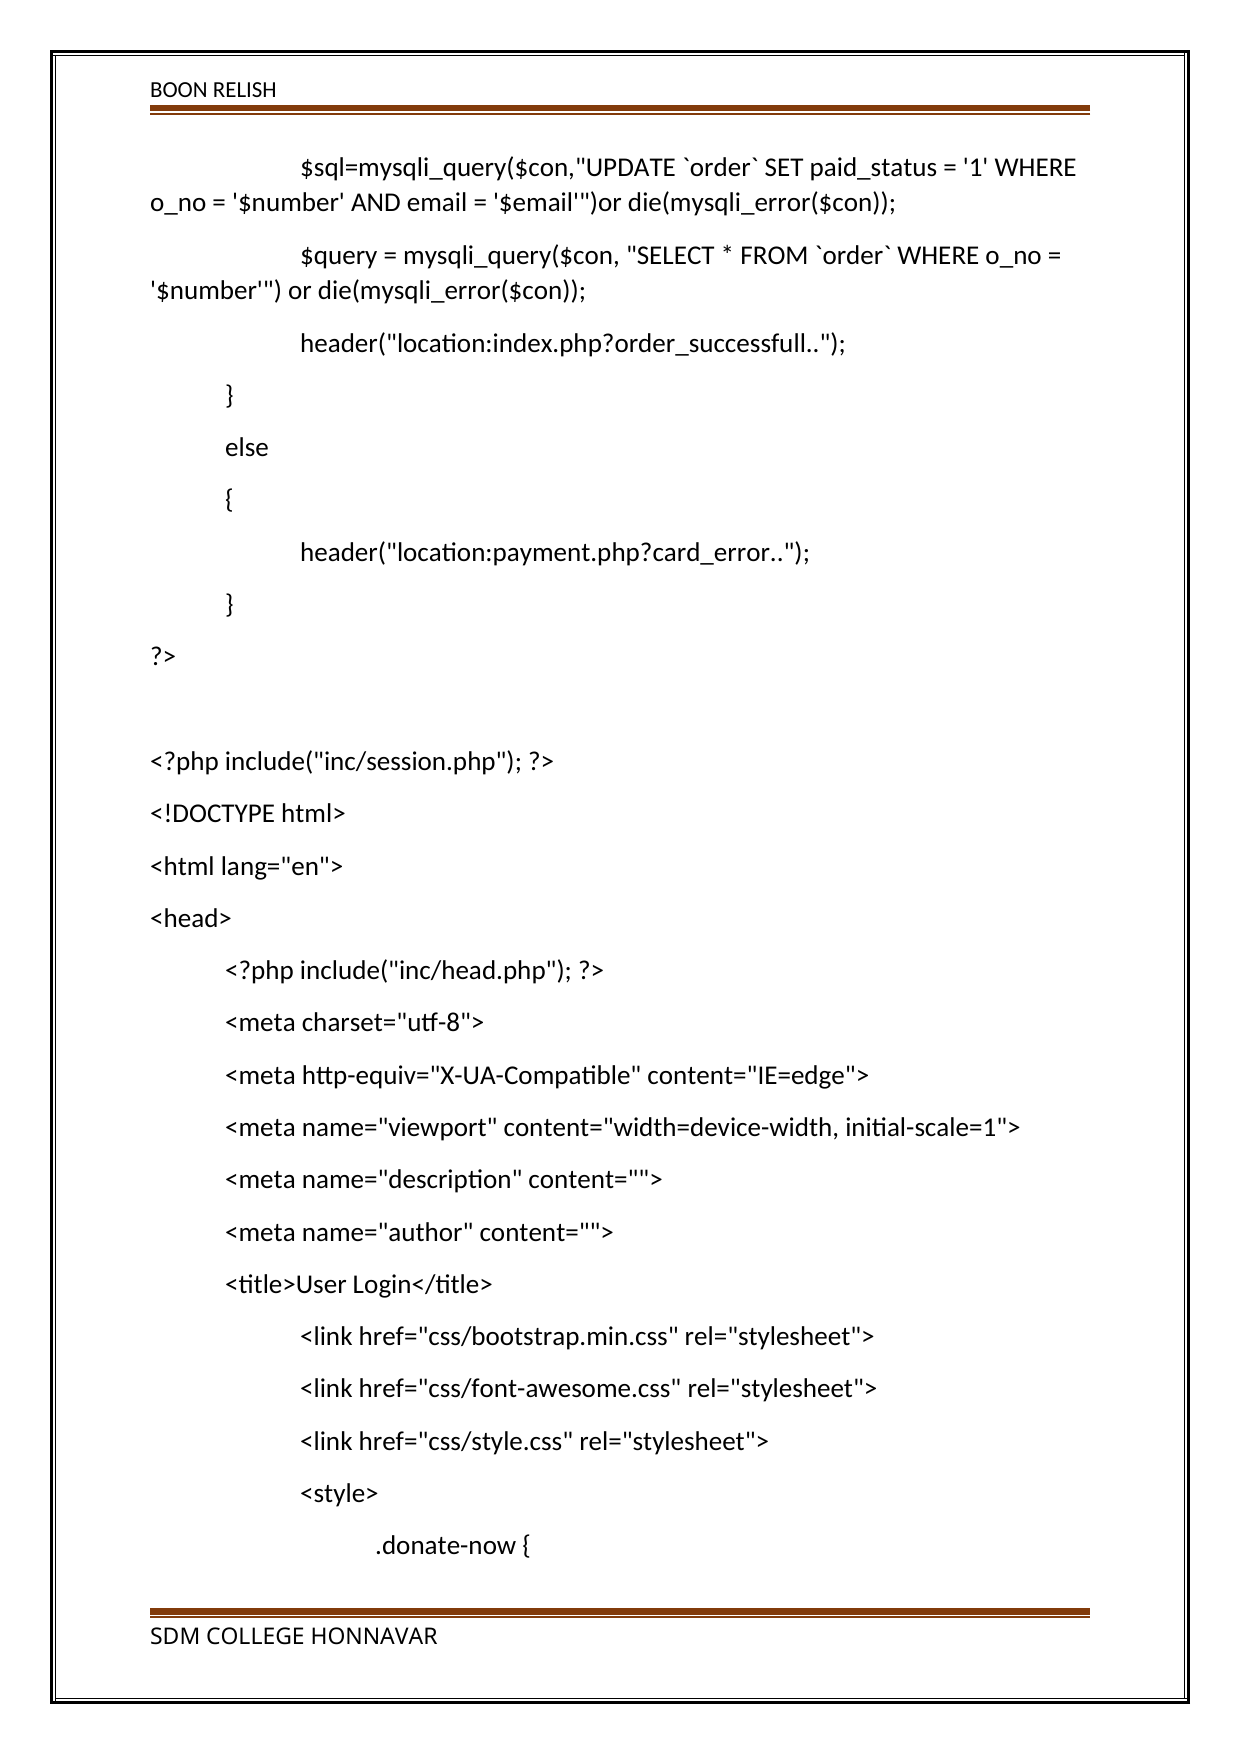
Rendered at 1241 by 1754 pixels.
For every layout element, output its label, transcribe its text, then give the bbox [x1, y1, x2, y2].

text <style> [150, 1476, 1090, 1509]
text <head> [150, 901, 1090, 934]
text <meta http-equiv="X-UA-Compatible" content="IE=edge"> [150, 1058, 1090, 1091]
text .donate-now { [150, 1528, 1090, 1562]
text else [150, 430, 1090, 463]
text header("location:index.php?order_successfull.."); [150, 326, 1090, 359]
text $query = mysqli_query($con, "SELECT * FROM `order` WHERE o_no = '$number'") or die(mysqli_error($con)); [150, 238, 1090, 307]
text header("location:payment.php?card_error.."); [150, 535, 1090, 568]
text ?> [150, 639, 1090, 673]
text <link href="css/font-awesome.css" rel="stylesheet"> [150, 1372, 1090, 1405]
text } [150, 378, 1090, 411]
text <meta charset="utf-8"> [150, 1006, 1090, 1039]
text <?php include("inc/session.php"); ?> [150, 744, 1090, 777]
text } [150, 587, 1090, 620]
text <meta name="viewport" content="width=device-width, initial-scale=1"> [150, 1110, 1090, 1143]
text <!DOCTYPE html> [150, 796, 1090, 829]
text <link href="css/style.css" rel="stylesheet"> [150, 1424, 1090, 1457]
text $sql=mysqli_query($con,"UPDATE `order` SET paid_status = '1' WHERE o_no = '$number' AND email = '$email'")or die(mysqli_error($con)); [150, 150, 1090, 219]
text <title>User Login</title> [150, 1267, 1090, 1300]
text <link href="css/bootstrap.min.css" rel="stylesheet"> [150, 1319, 1090, 1352]
text { [150, 483, 1090, 516]
text <meta name="description" content=""> [150, 1162, 1090, 1196]
text <html lang="en"> [150, 849, 1090, 882]
text <?php include("inc/head.php"); ?> [150, 953, 1090, 986]
text <meta name="author" content=""> [150, 1215, 1090, 1248]
